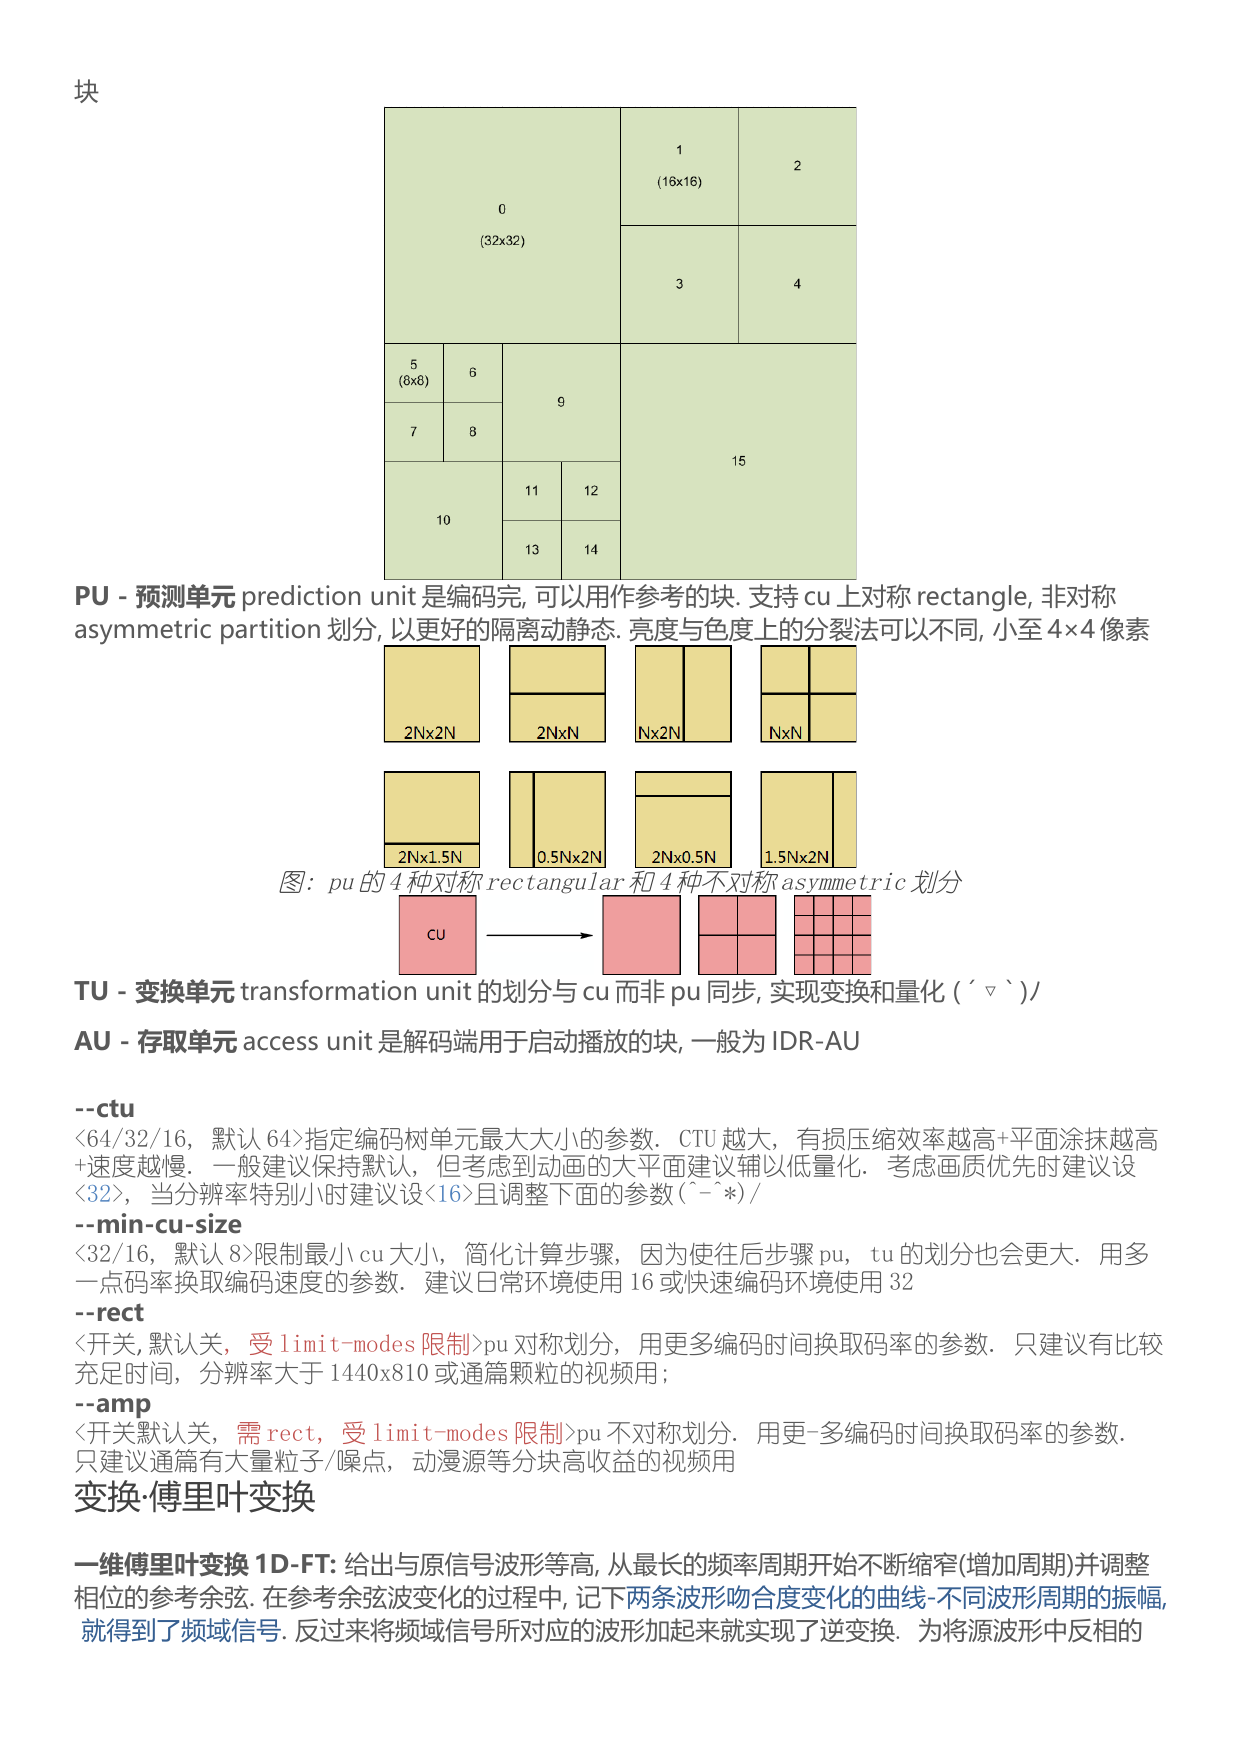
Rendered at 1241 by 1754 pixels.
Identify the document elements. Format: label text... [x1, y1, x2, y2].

picture [398, 895, 872, 975]
text <开关, 默认关, 受limit-modes限制>pu对称划分, 用更多编码时间换取码率的参数. 只建议有比较充足时间, 分辨率大于1440x810或通篇颗粒的视频用; [74, 1328, 1166, 1386]
text AU - 存取单元access unit是解码端用于启动播放的块, 一般为IDR-AU [74, 1024, 1166, 1057]
text <开关默认关, 需rect, 受limit-modes限制>pu不对称划分. 用更-多编码时间换取码率的参数. 只建议通篇有大量粒子/噪点, 动漫源等分块高收益的视频用 [74, 1419, 1166, 1474]
text 图: pu的4种对称rectangular和4种不对称asymmetric划分 [74, 867, 1166, 895]
text --min-cu-size [74, 1207, 1166, 1240]
picture [383, 106, 857, 580]
picture [383, 645, 857, 868]
subtitle 变换·傅里叶变换 [74, 1491, 1166, 1513]
text --amp [74, 1386, 1166, 1419]
text <32/16, 默认8>限制最小cu大小, 简化计算步骤, 因为使往后步骤pu, tu的划分也会更大. 用多一点码率换取编码速度的参数. 建议日常环境使用16或快速编码环境使用32 [74, 1240, 1166, 1295]
text --ctu [74, 1091, 1166, 1124]
text --rect [74, 1295, 1166, 1328]
text <64/32/16, 默认64>指定编码树单元最大大小的参数. CTU越大, 有损压缩效率越高+平面涂抹越高+速度越慢. 一般建议保持默认, 但考虑到动画的大平面建议辅以低量化. 考虑画质优先时建议设<32>, 当分辨率特别小时建议设<16>且调整下面的参数(^-^*)/ [74, 1124, 1166, 1207]
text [74, 1547, 1166, 1646]
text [74, 74, 1166, 107]
text PU - 预测单元prediction unit是编码完, 可以用作参考的块. 支持cu上对称rectangle, 非对称asymmetric partition划分, 以更好的隔离动静态. 亮度与色度上的分裂法可以不同, 小至4×4像素 [74, 579, 1166, 645]
